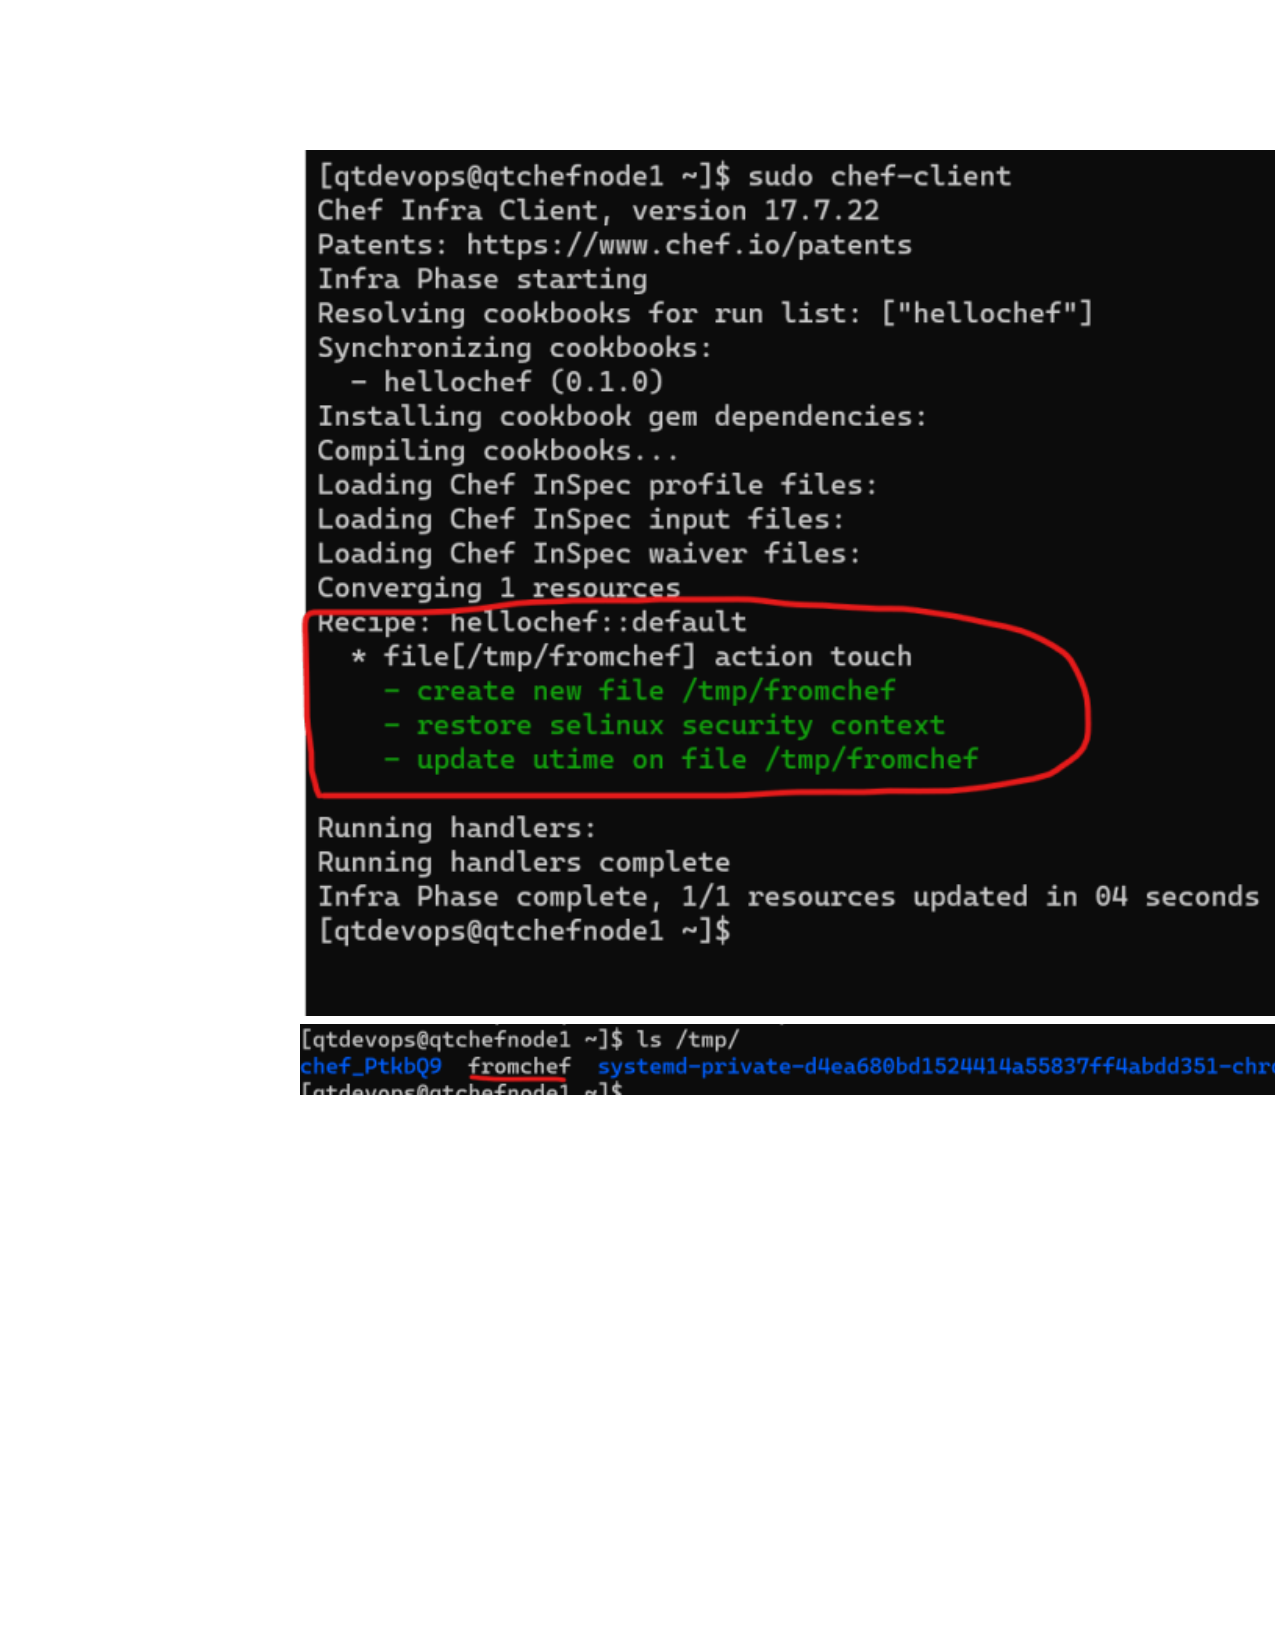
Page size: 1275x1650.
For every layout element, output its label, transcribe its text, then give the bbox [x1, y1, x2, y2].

picture [300, 1024, 1275, 1095]
picture [300, 150, 1275, 1016]
